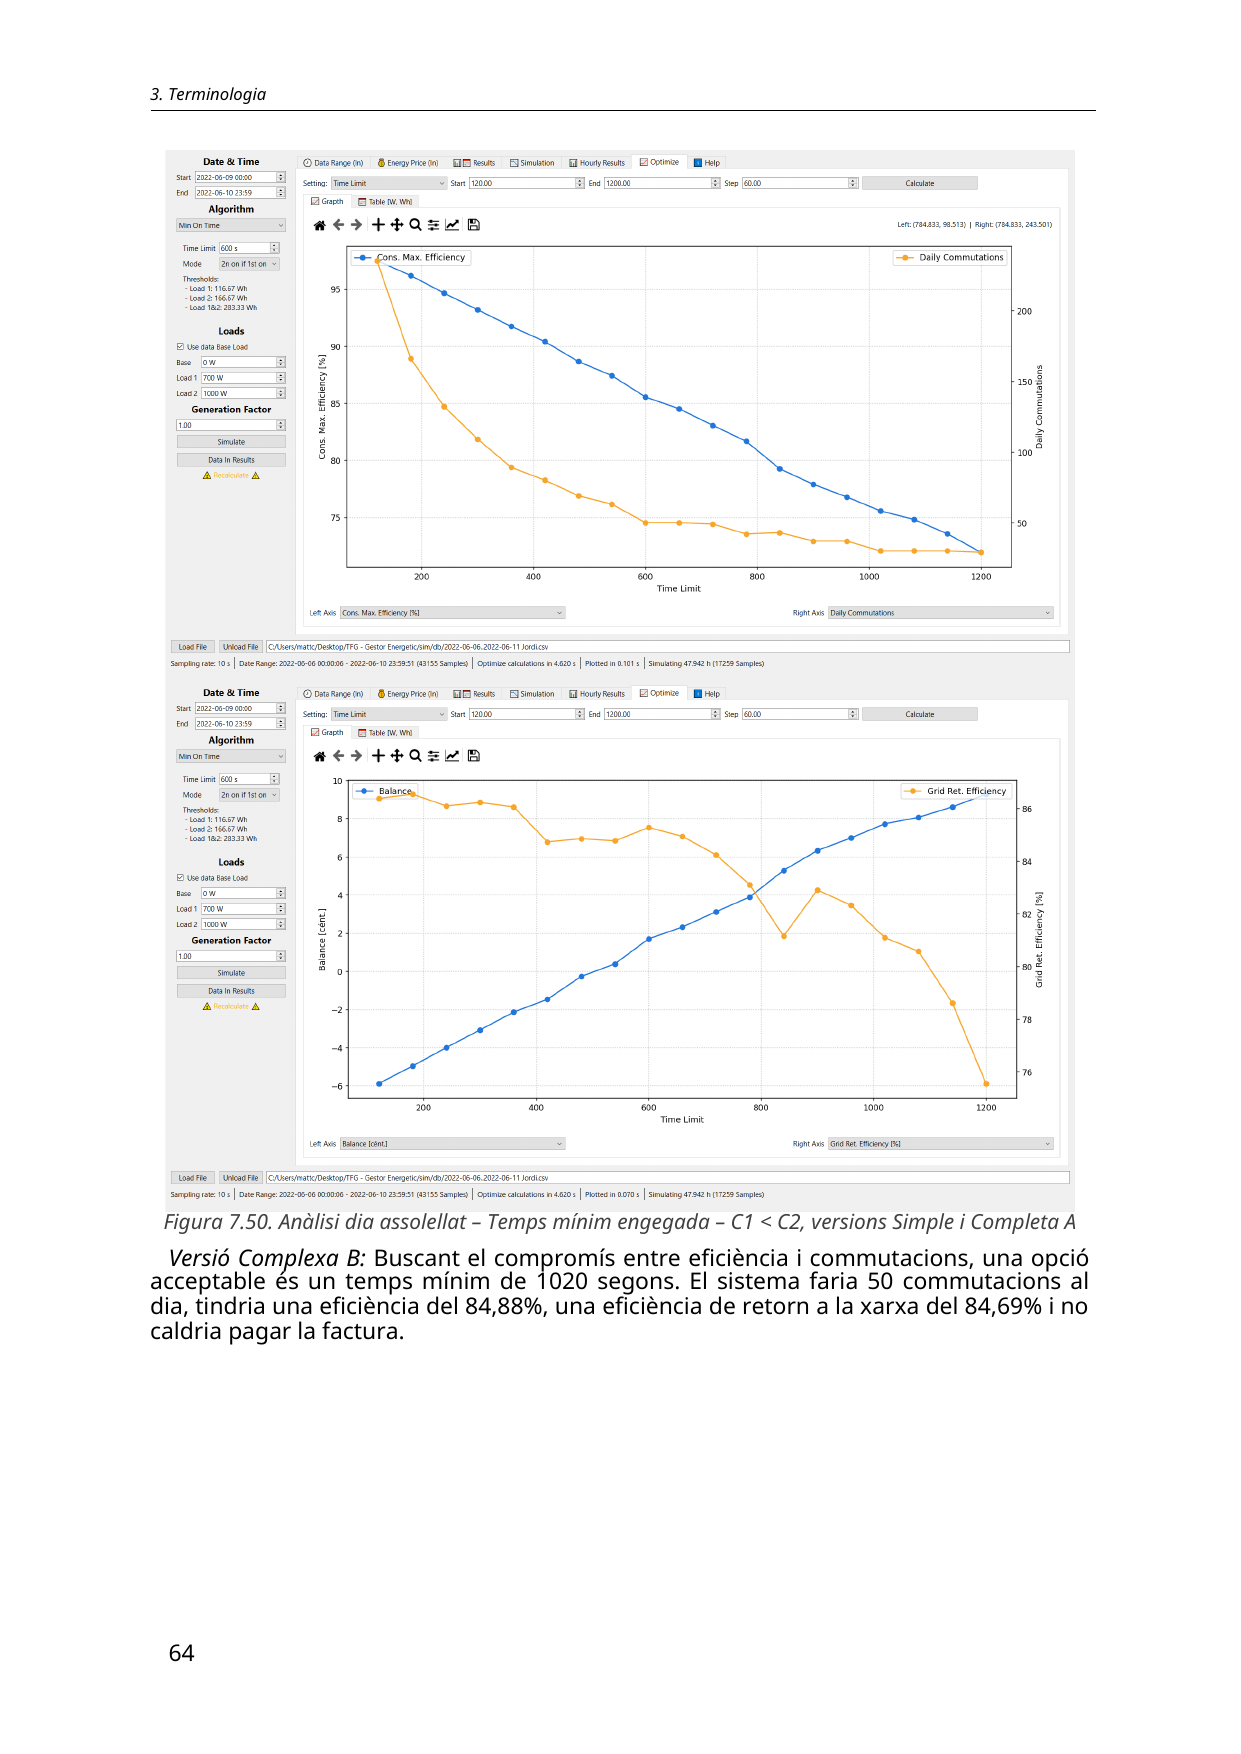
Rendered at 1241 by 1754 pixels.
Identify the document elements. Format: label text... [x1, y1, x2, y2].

text Versió Complexa B: Buscant el compromís entre eficiència i commutacions, una opció acceptable és un temps mínim de 1020 segons. El sistema faria 50 commutacions al dia, tindria una eficiència del 84,88%, una eficiència de retorn a la xarxa del 84,69% i no caldria pagar la factura. [150, 1246, 1090, 1346]
picture [165, 150, 1075, 1212]
